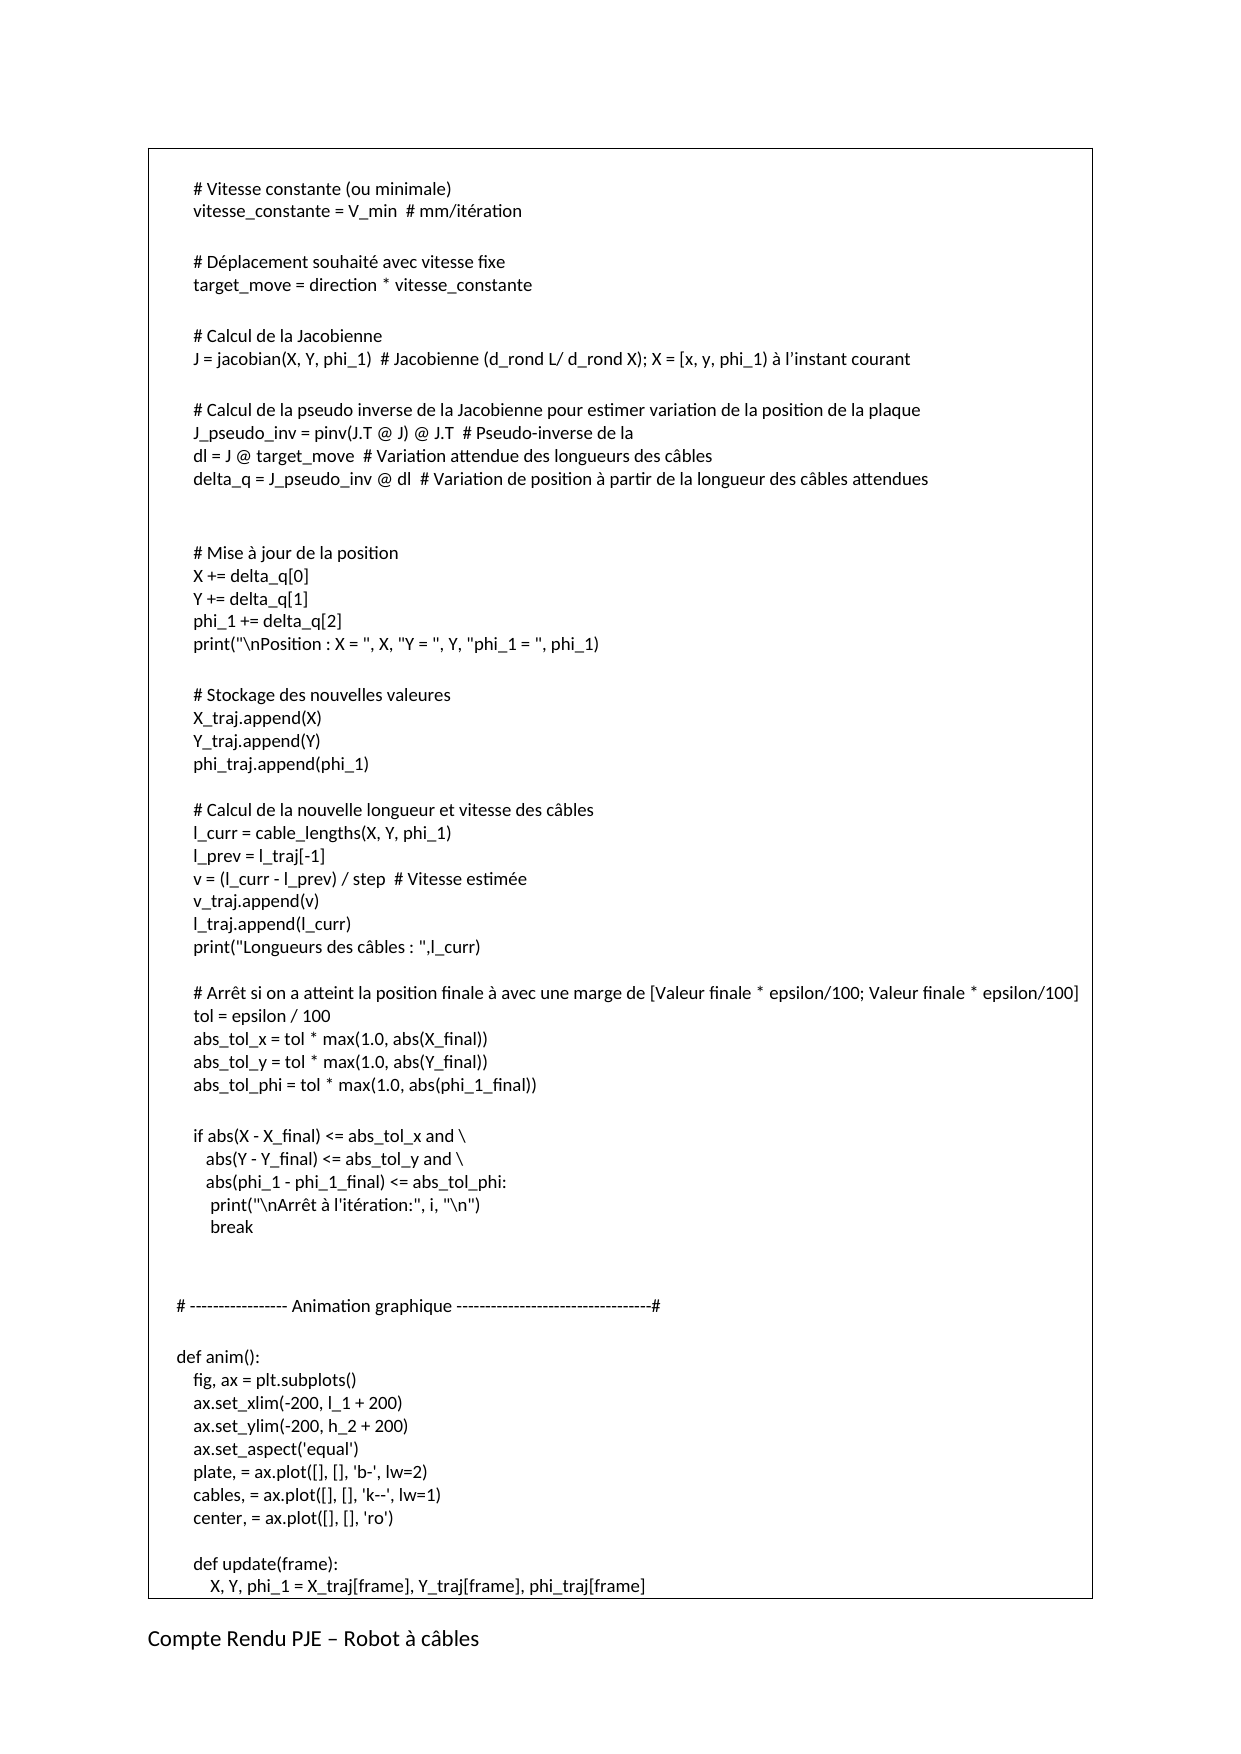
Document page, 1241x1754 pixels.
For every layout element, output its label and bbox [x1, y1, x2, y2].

table_header [149, 149, 1092, 1598]
